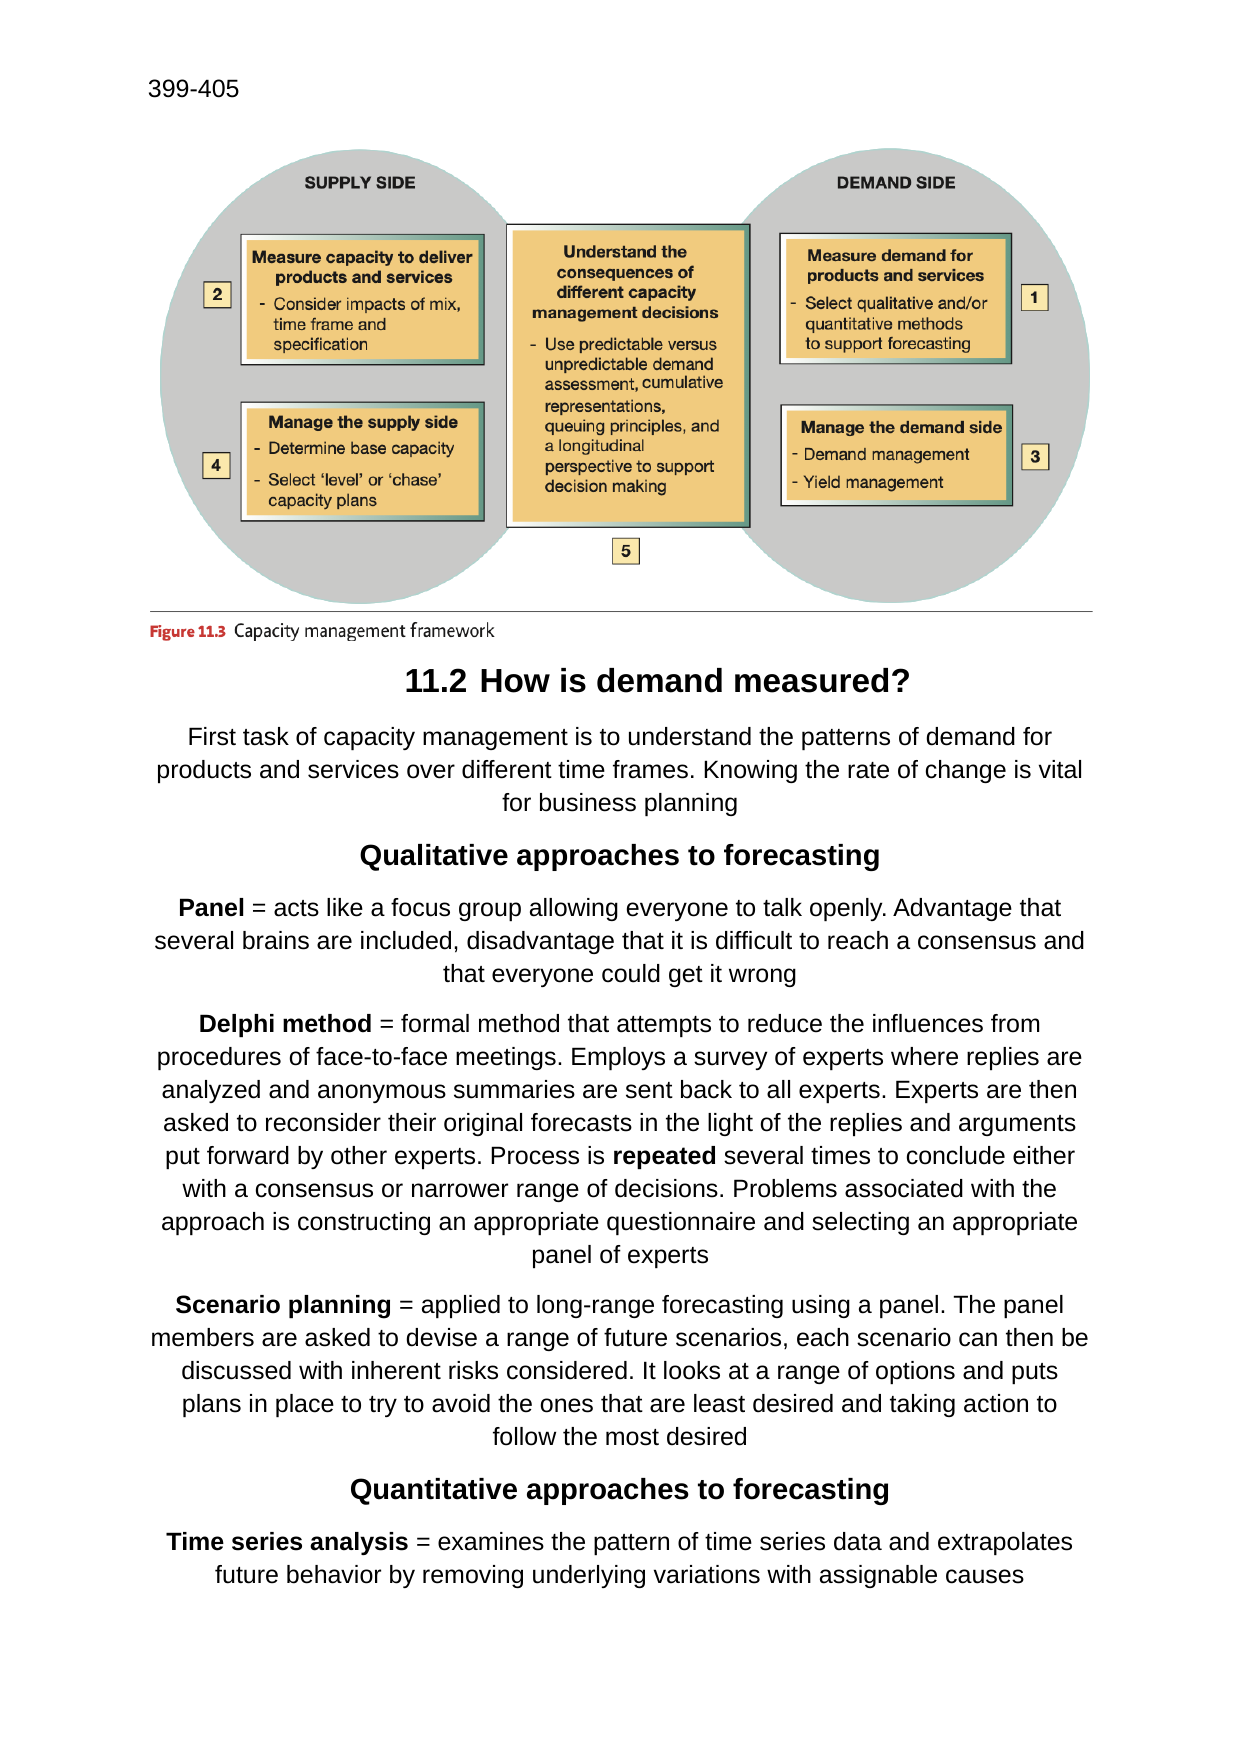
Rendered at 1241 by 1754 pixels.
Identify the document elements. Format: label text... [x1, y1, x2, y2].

text Qualitative approaches to forecasting [148, 838, 1093, 872]
list How is demand measured? [223, 662, 1093, 700]
text Delphi method = formal method that attempts to reduce the influences from procedures of face-to-face meetings. Employs a survey of experts where replies are analyzed and anonymous summaries are sent back to all experts. Experts are then asked to reconsider their original forecasts in the light of the replies and arguments put forward by other experts. Process is repeated several times to conclude either with a consensus or narrower range of decisions. Problems associated with the approach is constructing an appropriate questionnaire and selecting an appropriate panel of experts [148, 1009, 1093, 1269]
text Time series analysis = examines the pattern of time series data and extrapolates future behavior by removing underlying variations with assignable causes [148, 1527, 1093, 1589]
text Panel = acts like a focus group allowing everyone to talk openly. Advantage that several brains are included, disadvantage that it is difficult to reach a consensus and that everyone could get it wrong [148, 893, 1093, 988]
text Quantitative approaches to forecasting [148, 1472, 1093, 1505]
picture [147, 147, 1093, 641]
text First task of capacity management is to understand the patterns of demand for products and services over different time frames. Knowing the rate of change is vital for business planning [148, 722, 1093, 817]
text Scenario planning = applied to long-range forecasting using a panel. The panel members are asked to devise a range of future scenarios, each scenario can then be discussed with inherent risks considered. It looks at a range of options and puts plans in place to try to avoid the ones that are least desired and taking action to follow the most desired [148, 1290, 1093, 1451]
